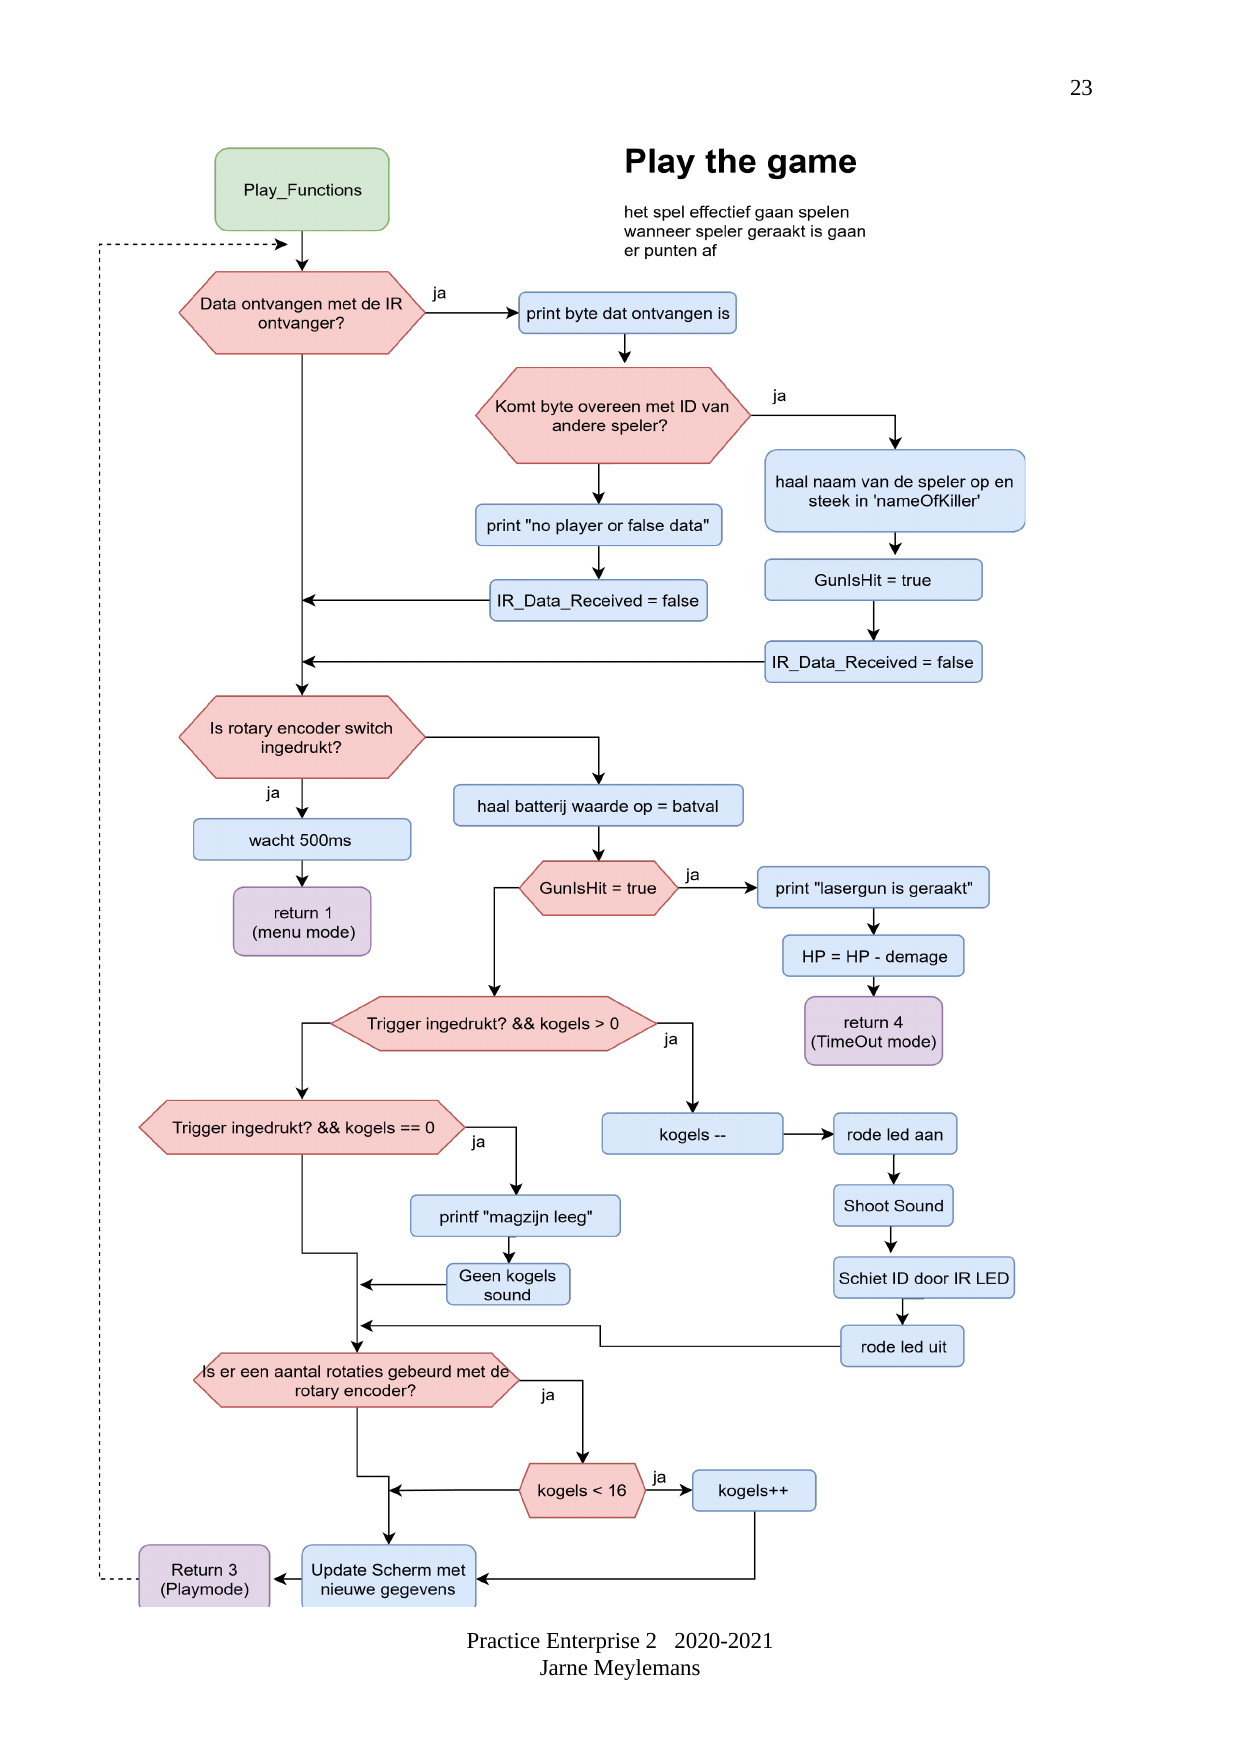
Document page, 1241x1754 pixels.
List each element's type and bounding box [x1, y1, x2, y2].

picture [98, 147, 1026, 1607]
